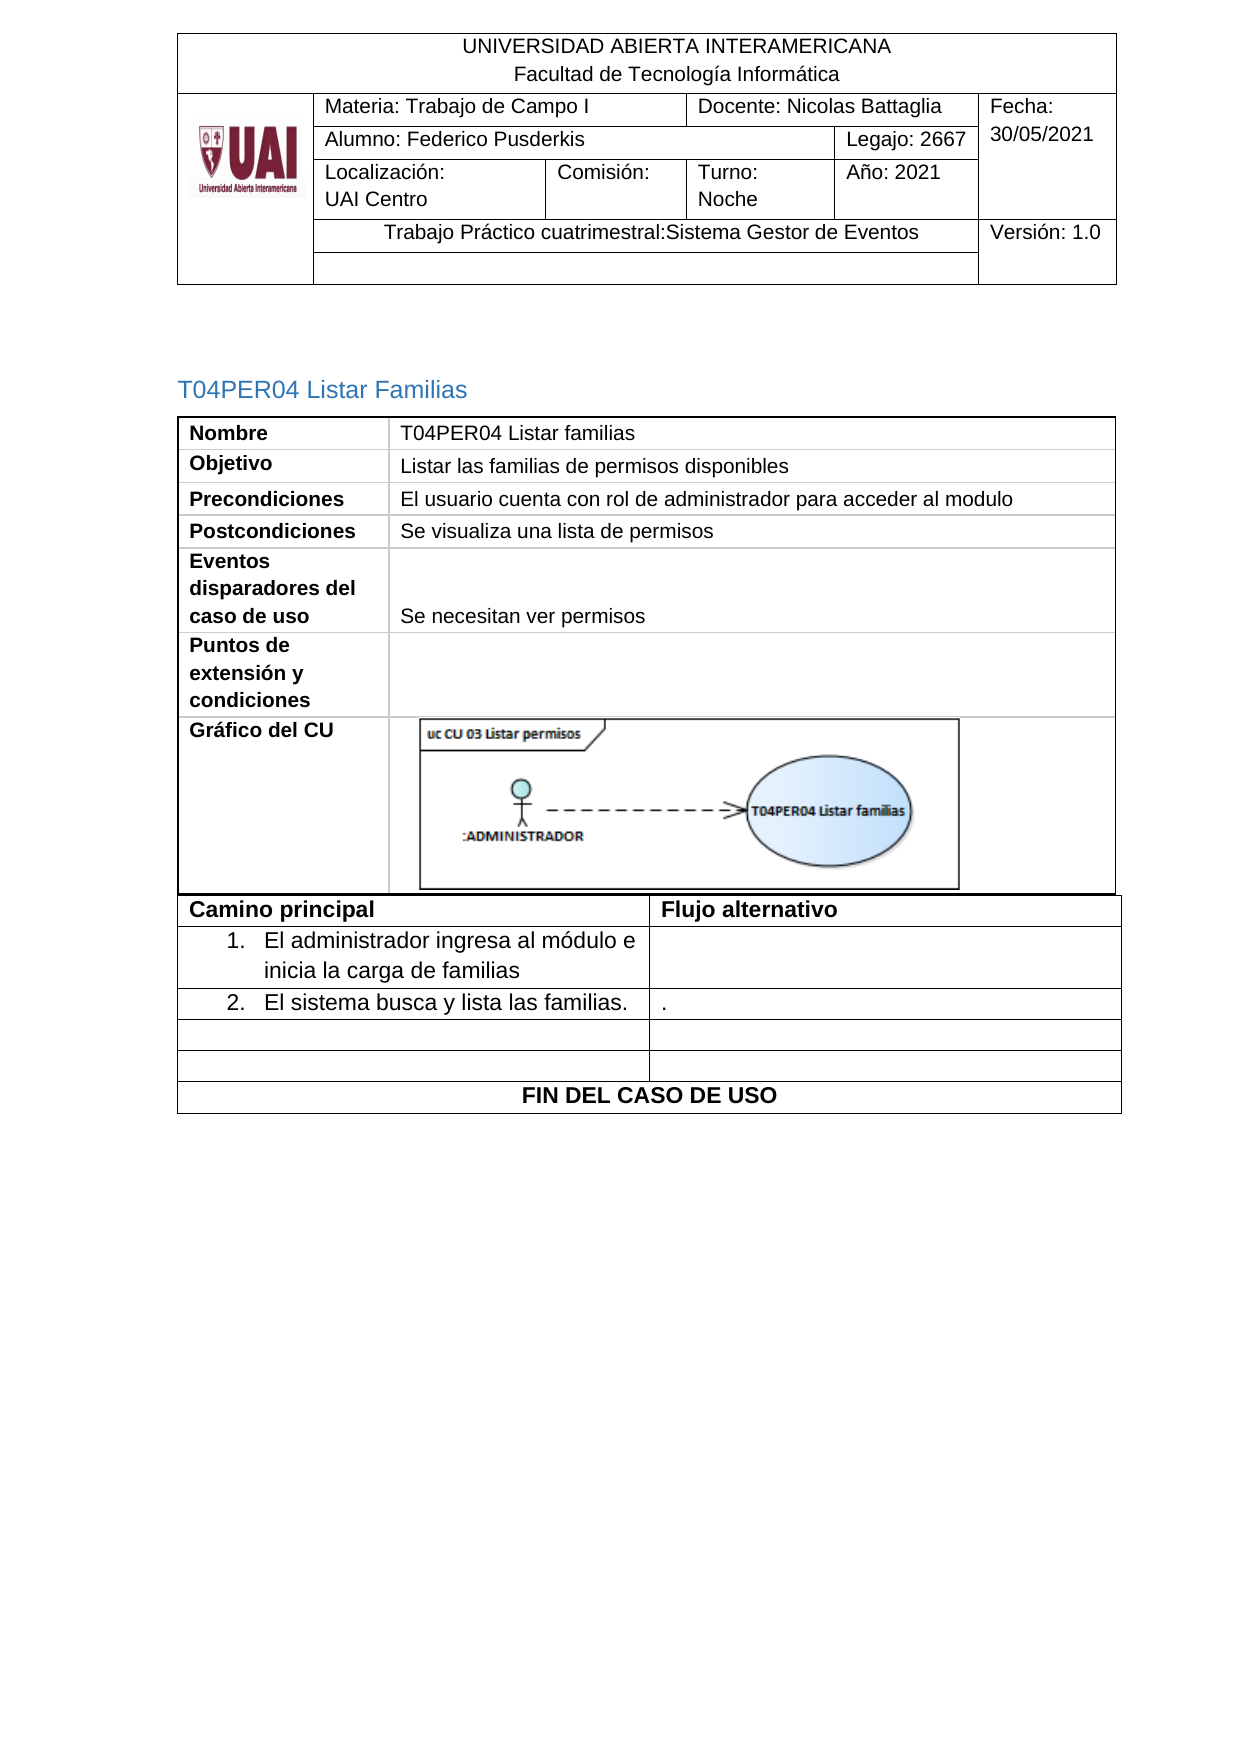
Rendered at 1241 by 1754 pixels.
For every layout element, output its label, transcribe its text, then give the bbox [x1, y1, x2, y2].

table_cell [650, 1051, 1121, 1081]
table_cell [650, 927, 1121, 987]
table_cell Se visualiza una lista de permisos [390, 516, 1115, 547]
table_cell Listar las familias de permisos disponibles [390, 450, 1115, 482]
table_cell Se necesitan ver permisos [390, 549, 1115, 632]
table_cell [178, 1051, 649, 1081]
table_cell Puntos de extensión y condiciones [179, 633, 388, 716]
table_cell Gráfico del CU [179, 718, 388, 893]
picture [188, 117, 306, 198]
table_header Nombre [179, 418, 388, 449]
table_cell El sistema busca y lista las familias. [178, 989, 649, 1019]
table_header Flujo alternativo [650, 896, 1121, 926]
table_cell [650, 1020, 1121, 1050]
table_cell Precondiciones [179, 483, 388, 514]
table_cell FIN DEL CASO DE USO [178, 1082, 1121, 1112]
table_cell El usuario cuenta con rol de administrador para acceder al modulo [390, 483, 1115, 514]
table_header T04PER04 Listar familias [390, 418, 1115, 449]
table_cell [390, 633, 1115, 716]
table_cell [178, 1020, 649, 1050]
table_header Camino principal [178, 896, 649, 926]
table_cell Objetivo [179, 450, 388, 482]
table_cell Eventos disparadores del caso de uso [179, 549, 388, 632]
table_cell . [650, 989, 1121, 1019]
table_cell El administrador ingresa al módulo e inicia la carga de familias [178, 927, 649, 987]
table_cell [390, 718, 1115, 893]
table_cell Postcondiciones [179, 516, 388, 547]
subtitle T04PER04 Listar Familias [177, 374, 1122, 403]
